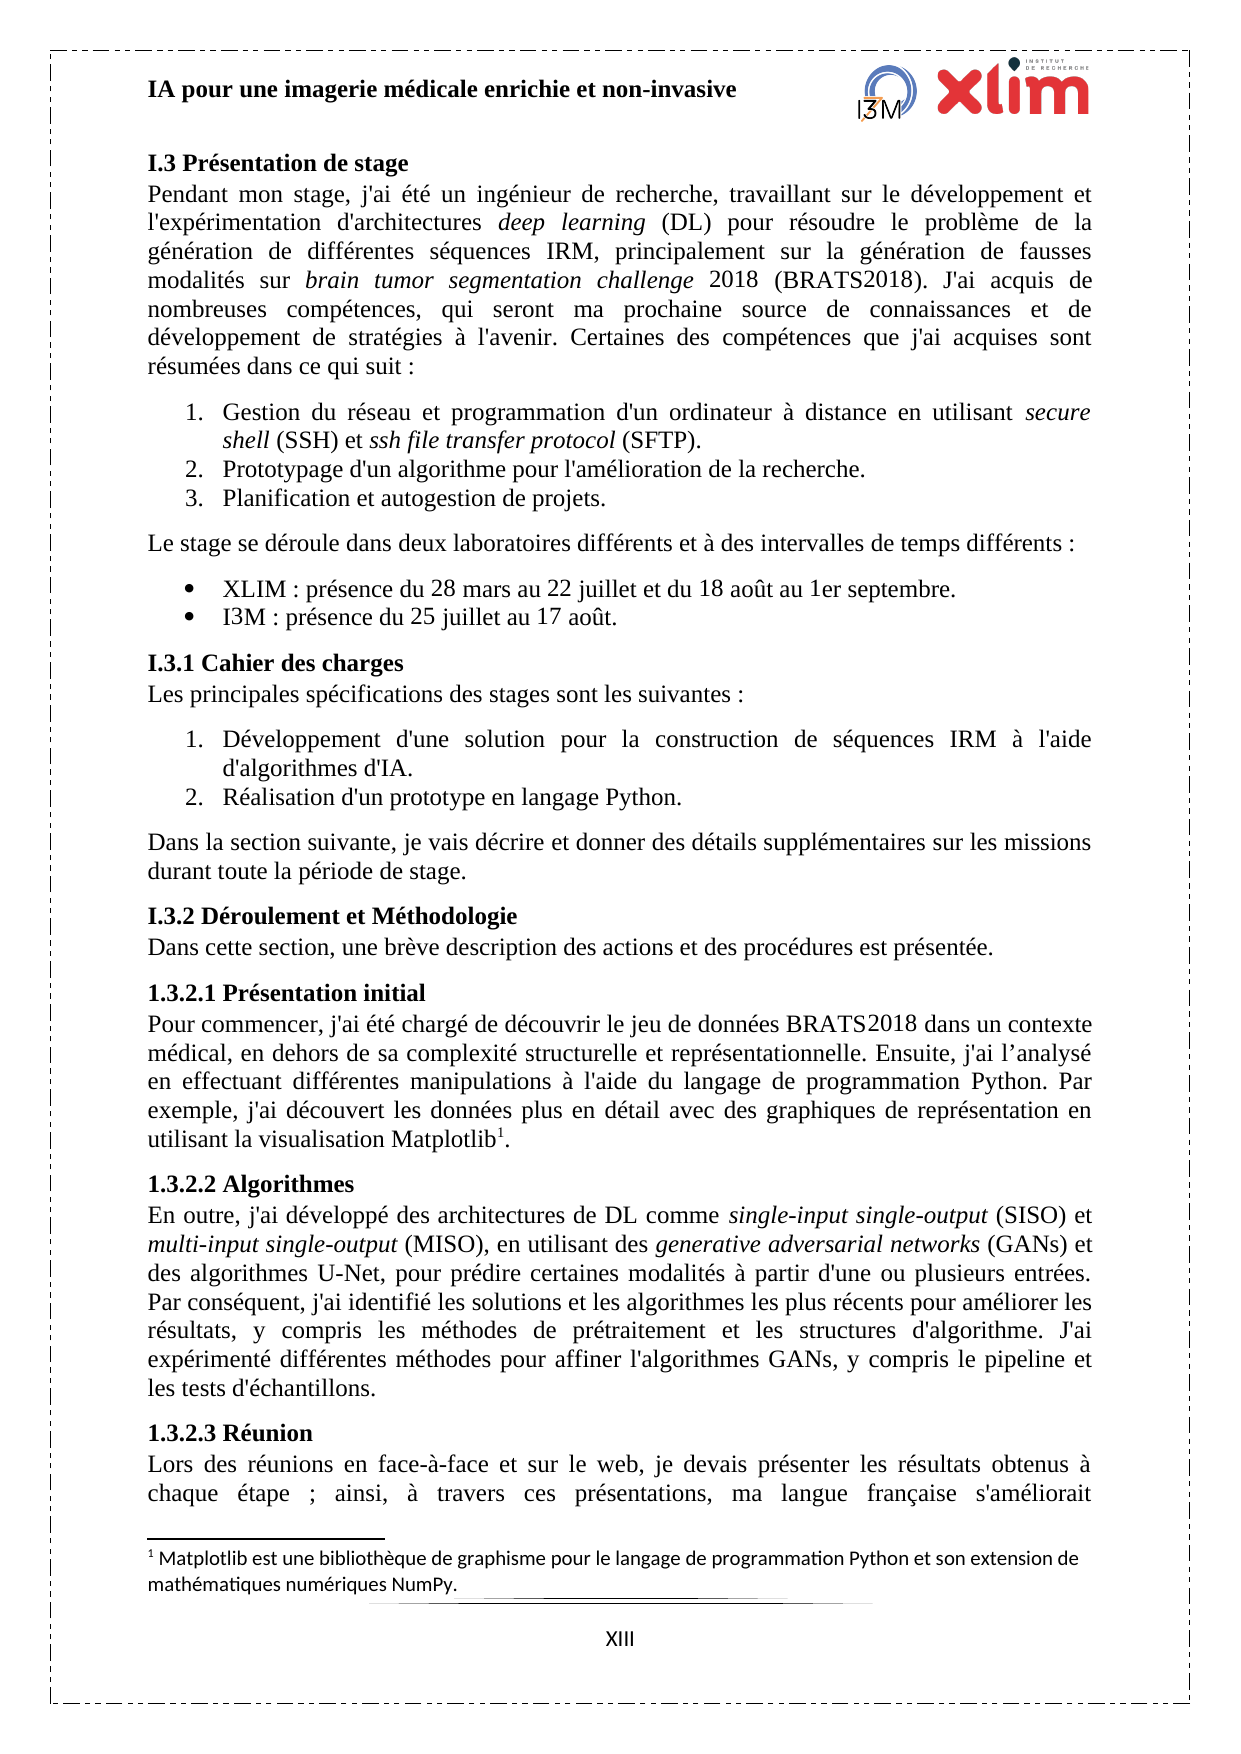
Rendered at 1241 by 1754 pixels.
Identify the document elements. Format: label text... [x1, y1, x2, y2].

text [147, 1449, 1093, 1507]
list Planification et autogestion de projets. [185, 483, 1093, 512]
text En outre, j'ai développé des architectures de DL comme single-input single-output (SISO) et multi-input single-output (MISO), en utilisant des generative adversarial networks (GANs) et des algorithmes U-Net, pour prédire certaines modalités à partir d'une ou plusieurs entrées. Par conséquent, j'ai identifié les solutions et les algorithmes les plus récents pour améliorer les résultats, y compris les méthodes de prétraitement et les structures d'algorithme. J'ai expérimenté différentes méthodes pour affiner l'algorithmes GANs, y compris le pipeline et les tests d'échantillons. [147, 1200, 1093, 1402]
text Dans cette section, une brève description des actions et des procédures est présentée. [147, 932, 1093, 961]
subtitle I.3.2 Déroulement et Méthodologie [147, 901, 1093, 930]
text Les principales spécifications des stages sont les suivantes : [147, 679, 1093, 708]
text Dans la section suivante, je vais décrire et donner des détails supplémentaires sur les missions durant toute la période de stage. [147, 827, 1093, 885]
picture [858, 65, 917, 122]
list Réalisation d'un prototype en langage Python. [185, 782, 1093, 811]
subtitle I.3 Présentation de stage [147, 148, 1093, 176]
subtitle 1.3.2.2 Algorithmes [147, 1169, 1093, 1198]
subtitle 1.3.2.1 Présentation initial [147, 978, 1093, 1007]
text Pendant mon stage, j'ai été un ingénieur de recherche, travaillant sur le développement et l'expérimentation d'architectures deep learning (DL) pour résoudre le problème de la génération de différentes séquences IRM, principalement sur la génération de fausses modalités sur brain tumor segmentation challenge (BRATS). J'ai acquis de nombreuses compétences, qui seront ma prochaine source de connaissances et de développement de stratégies à l'avenir. Certaines des compétences que j'ai acquises sont résumées dans ce qui suit : [147, 179, 1093, 380]
text Pour commencer, j'ai été chargé de découvrir le jeu de données BRATS dans un contexte médical, en dehors de sa complexité structurelle et représentationnelle. Ensuite, j'ai l’analysé en effectuant différentes manipulations à l'aide du langage de programmation Python. Par exemple, j'ai découvert les données plus en détail avec des graphiques de représentation en utilisant la visualisation Matplotlib. [147, 1009, 1093, 1153]
subtitle 1.3.2.3 Réunion [147, 1418, 1093, 1447]
list IM : présence du juillet au août. [185, 602, 1093, 631]
text Le stage se déroule dans deux laboratoires différents et à des intervalles de temps différents : [147, 528, 1093, 557]
subtitle I.3.1 Cahier des charges [147, 648, 1093, 677]
list Développement d'une solution pour la construction de séquences IRM à l'aide d'algorithmes d'IA. [185, 724, 1093, 782]
list XLIM : présence du mars au juillet et du août au er septembre. [185, 574, 1093, 602]
picture [937, 57, 1089, 114]
list Prototypage d'un algorithme pour l'amélioration de la recherche. [185, 454, 1093, 483]
list Gestion du réseau et programmation d'un ordinateur à distance en utilisant secure shell (SSH) et ssh file transfer protocol (SFTP). [185, 397, 1093, 454]
